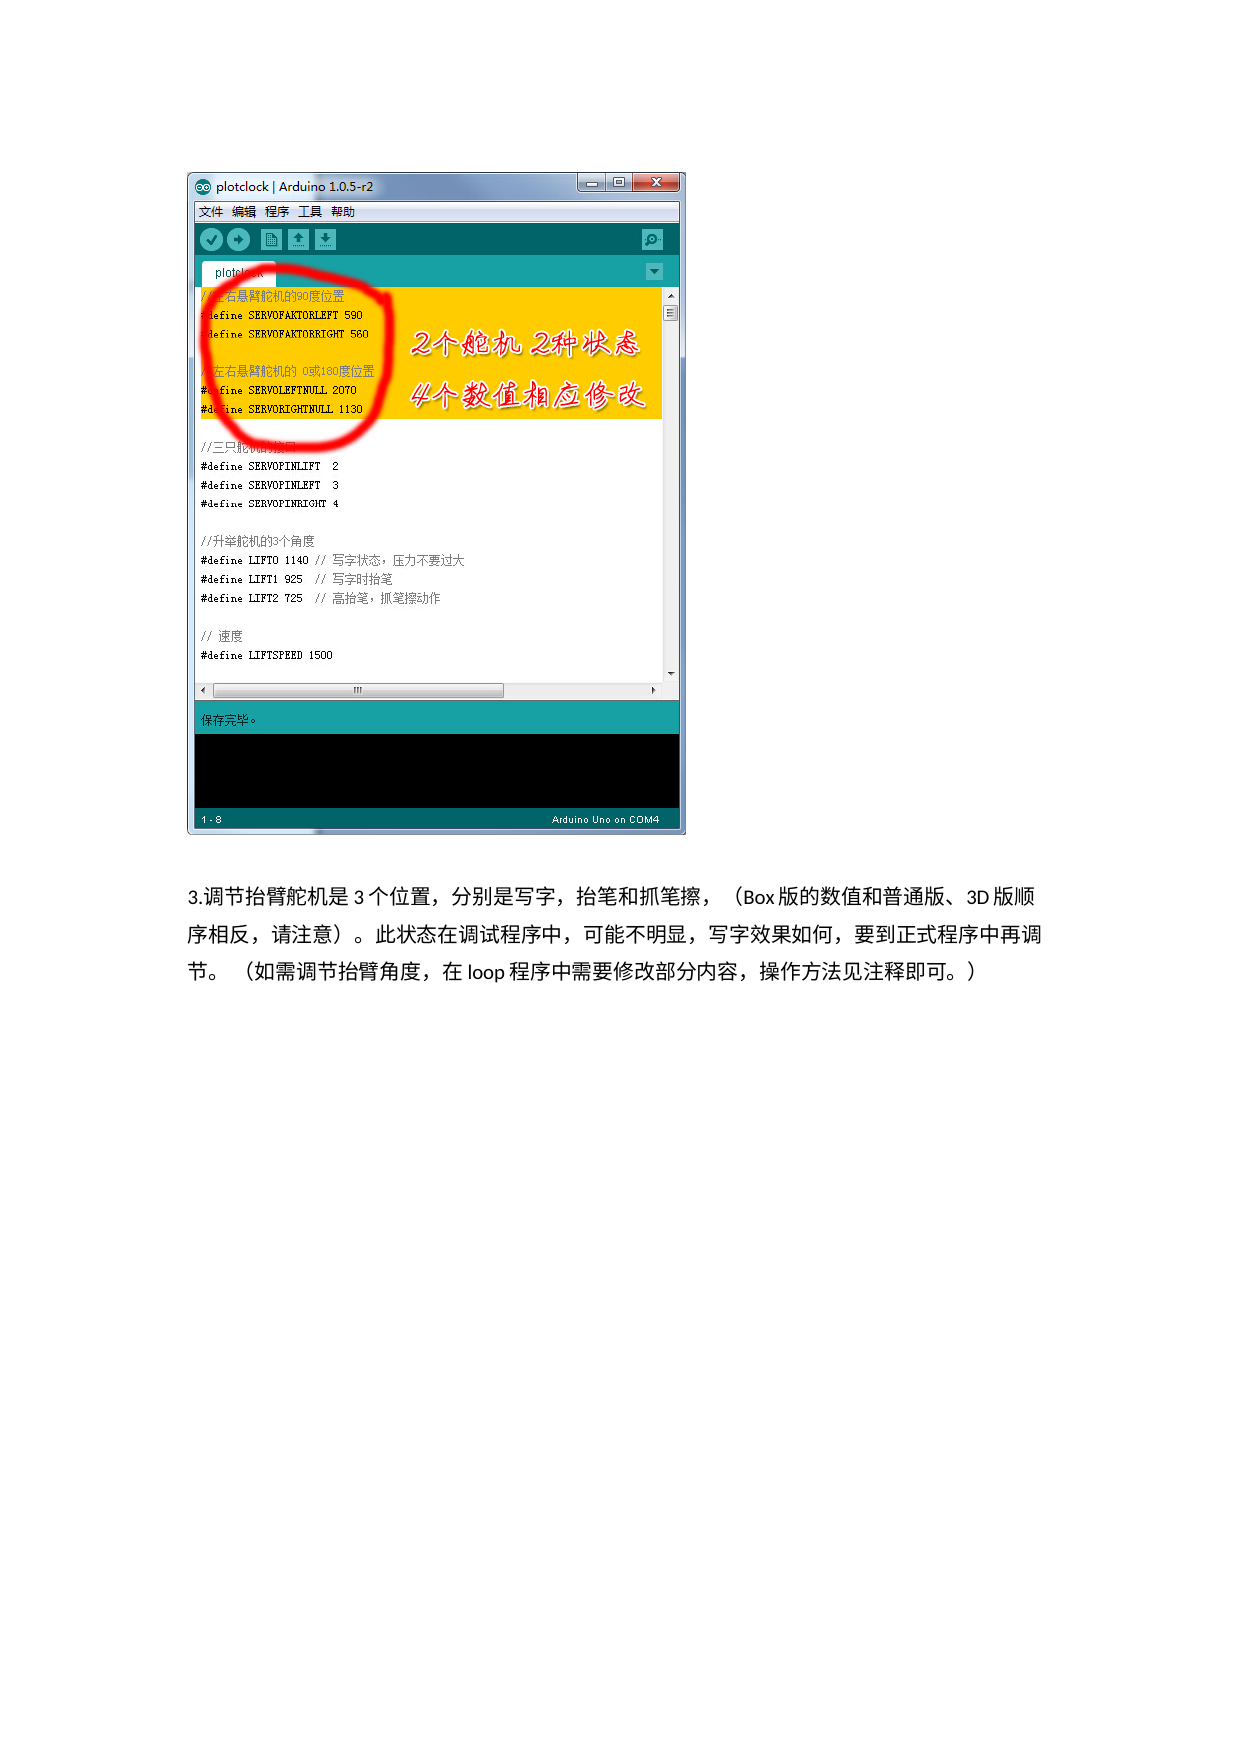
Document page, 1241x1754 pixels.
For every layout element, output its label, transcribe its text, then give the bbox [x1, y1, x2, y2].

picture [187, 172, 686, 835]
text 3.调节抬臂舵机是3个位置，分别是写字，抬笔和抓笔擦，（Box版的数值和普通版、3D版顺序相反，请注意）。此状态在调试程序中，可能不明显，写字效果如何，要到正式程序中再调节。 （如需调节抬臂角度，在loop程序中需要修改部分内容，操作方法见注释即可。） [187, 879, 1053, 987]
